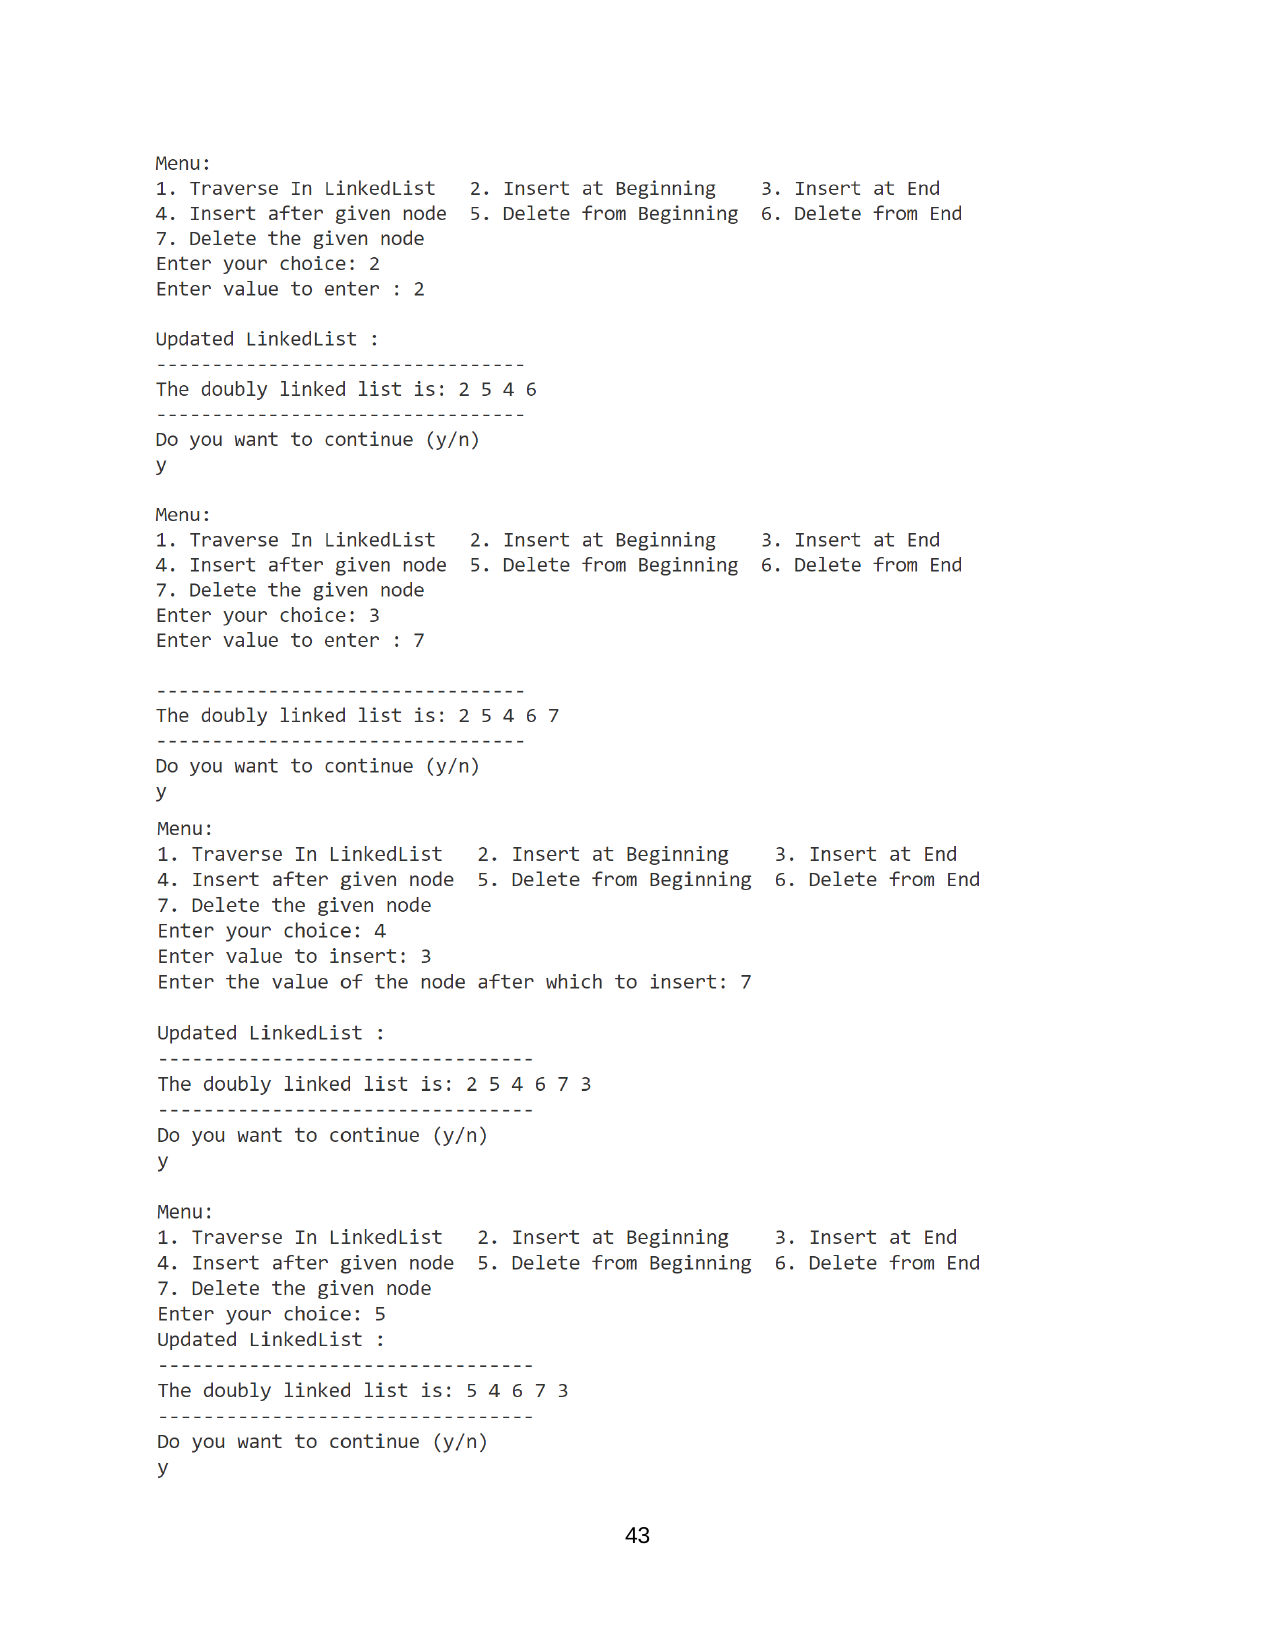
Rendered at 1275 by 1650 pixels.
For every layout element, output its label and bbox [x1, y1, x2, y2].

picture [150, 812, 996, 1489]
picture [150, 150, 972, 809]
